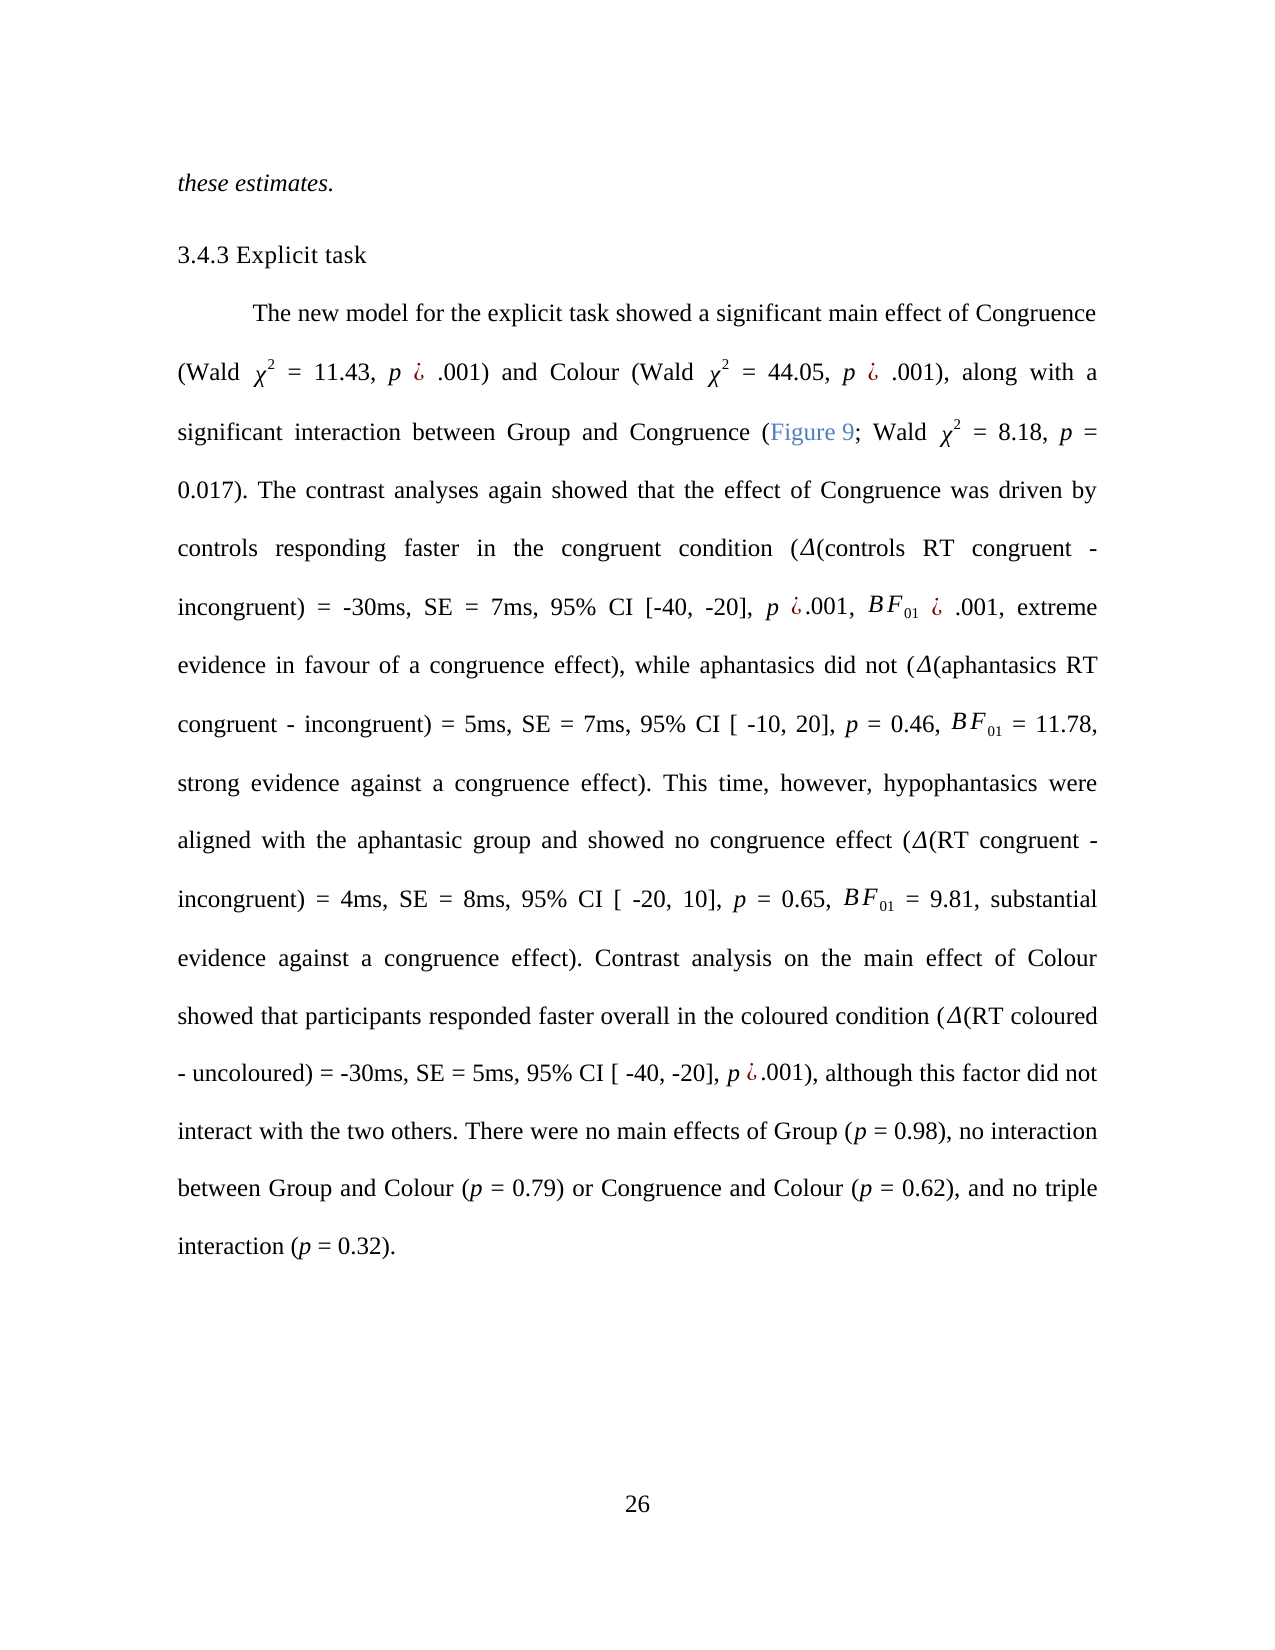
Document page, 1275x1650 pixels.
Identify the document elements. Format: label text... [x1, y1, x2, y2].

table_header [166, 148, 1087, 228]
subtitle 3.4.3 Explicit task [177, 241, 1098, 269]
text The new model for the explicit task showed a significant main effect of Congruence (Wald = 11.43, p .001) and Colour (Wald = 44.05, p .001), along with a significant interaction between Group and Congruence (Figure 9; Wald = 8.18, p = 0.017). The contrast analyses again showed that the effect of Congruence was driven by controls responding faster in the congruent condition ((controls RT congruent - incongruent) = -30ms, SE = 7ms, 95% CI [-40, -20], p , .001, extreme evidence in favour of a congruence effect), while aphantasics did not ((aphantasics RT congruent - incongruent) = 5ms, SE = 7ms, 95% CI [ -10, 20], p = 0.46, = 11.78, strong evidence against a congruence effect). This time, however, hypophantasics were aligned with the aphantasic group and showed no congruence effect ((RT congruent - incongruent) = 4ms, SE = 8ms, 95% CI [ -20, 10], p = 0.65, = 9.81, substantial evidence against a congruence effect). Contrast analysis on the main effect of Colour showed that participants responded faster overall in the coloured condition ((RT coloured - uncoloured) = -30ms, SE = 5ms, 95% CI [ -40, -20], p ), although this factor did not interact with the two others. There were no main effects of Group (p = 0.98), no interaction between Group and Colour (p = 0.79) or Congruence and Colour (p = 0.62), and no triple interaction (p = 0.32). [177, 298, 1098, 1259]
